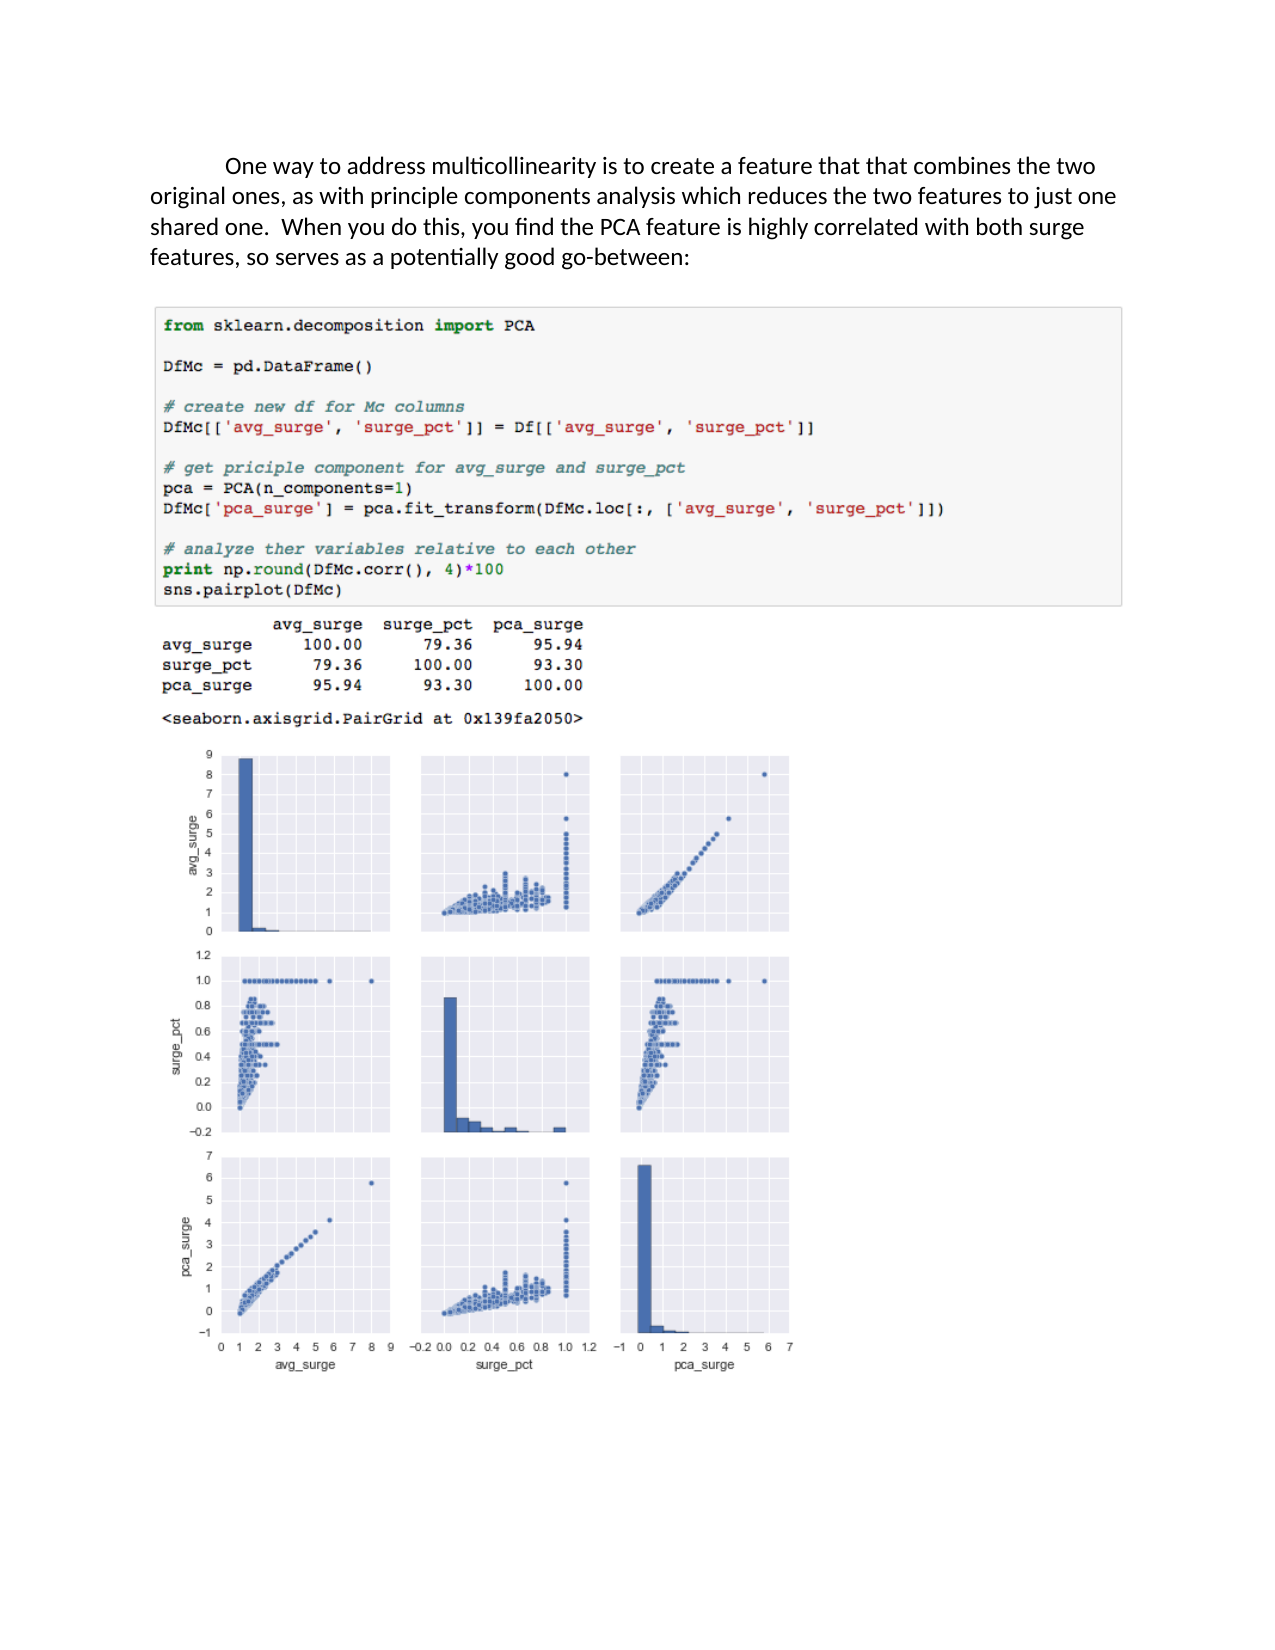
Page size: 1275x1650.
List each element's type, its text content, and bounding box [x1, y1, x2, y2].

text One way to address multicollinearity is to create a feature that that combines the two original ones, as with principle components analysis which reduces the two features to just one shared one. When you do this, you find the PCA feature is highly correlated with both surge features, so serves as a potentially good go-between: [150, 150, 1125, 272]
picture [150, 302, 1125, 1387]
